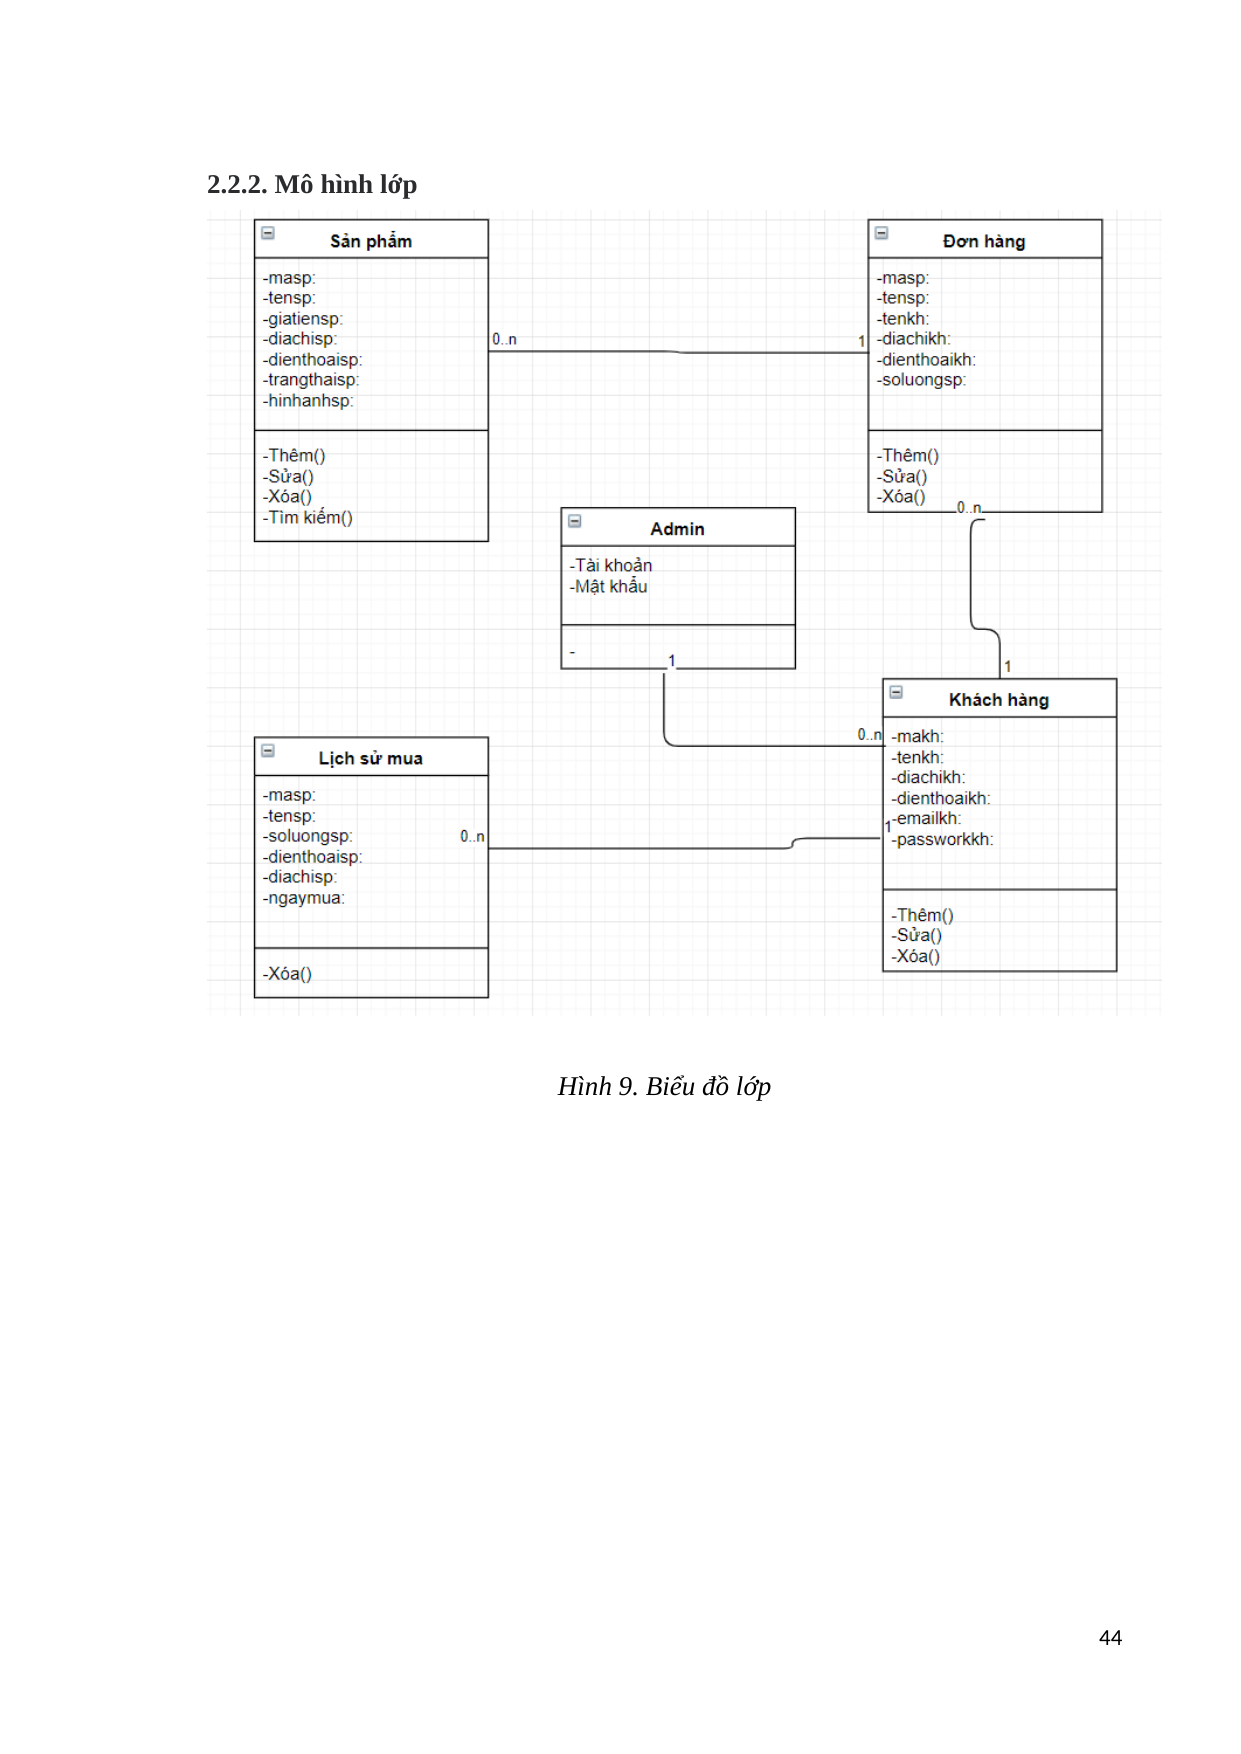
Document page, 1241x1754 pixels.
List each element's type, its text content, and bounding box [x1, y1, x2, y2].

text Hình 9. Biểu đồ lớp [207, 1070, 1122, 1102]
picture [206, 210, 1162, 1016]
subtitle 2.2.2. Mô hình lớp [207, 168, 1122, 200]
